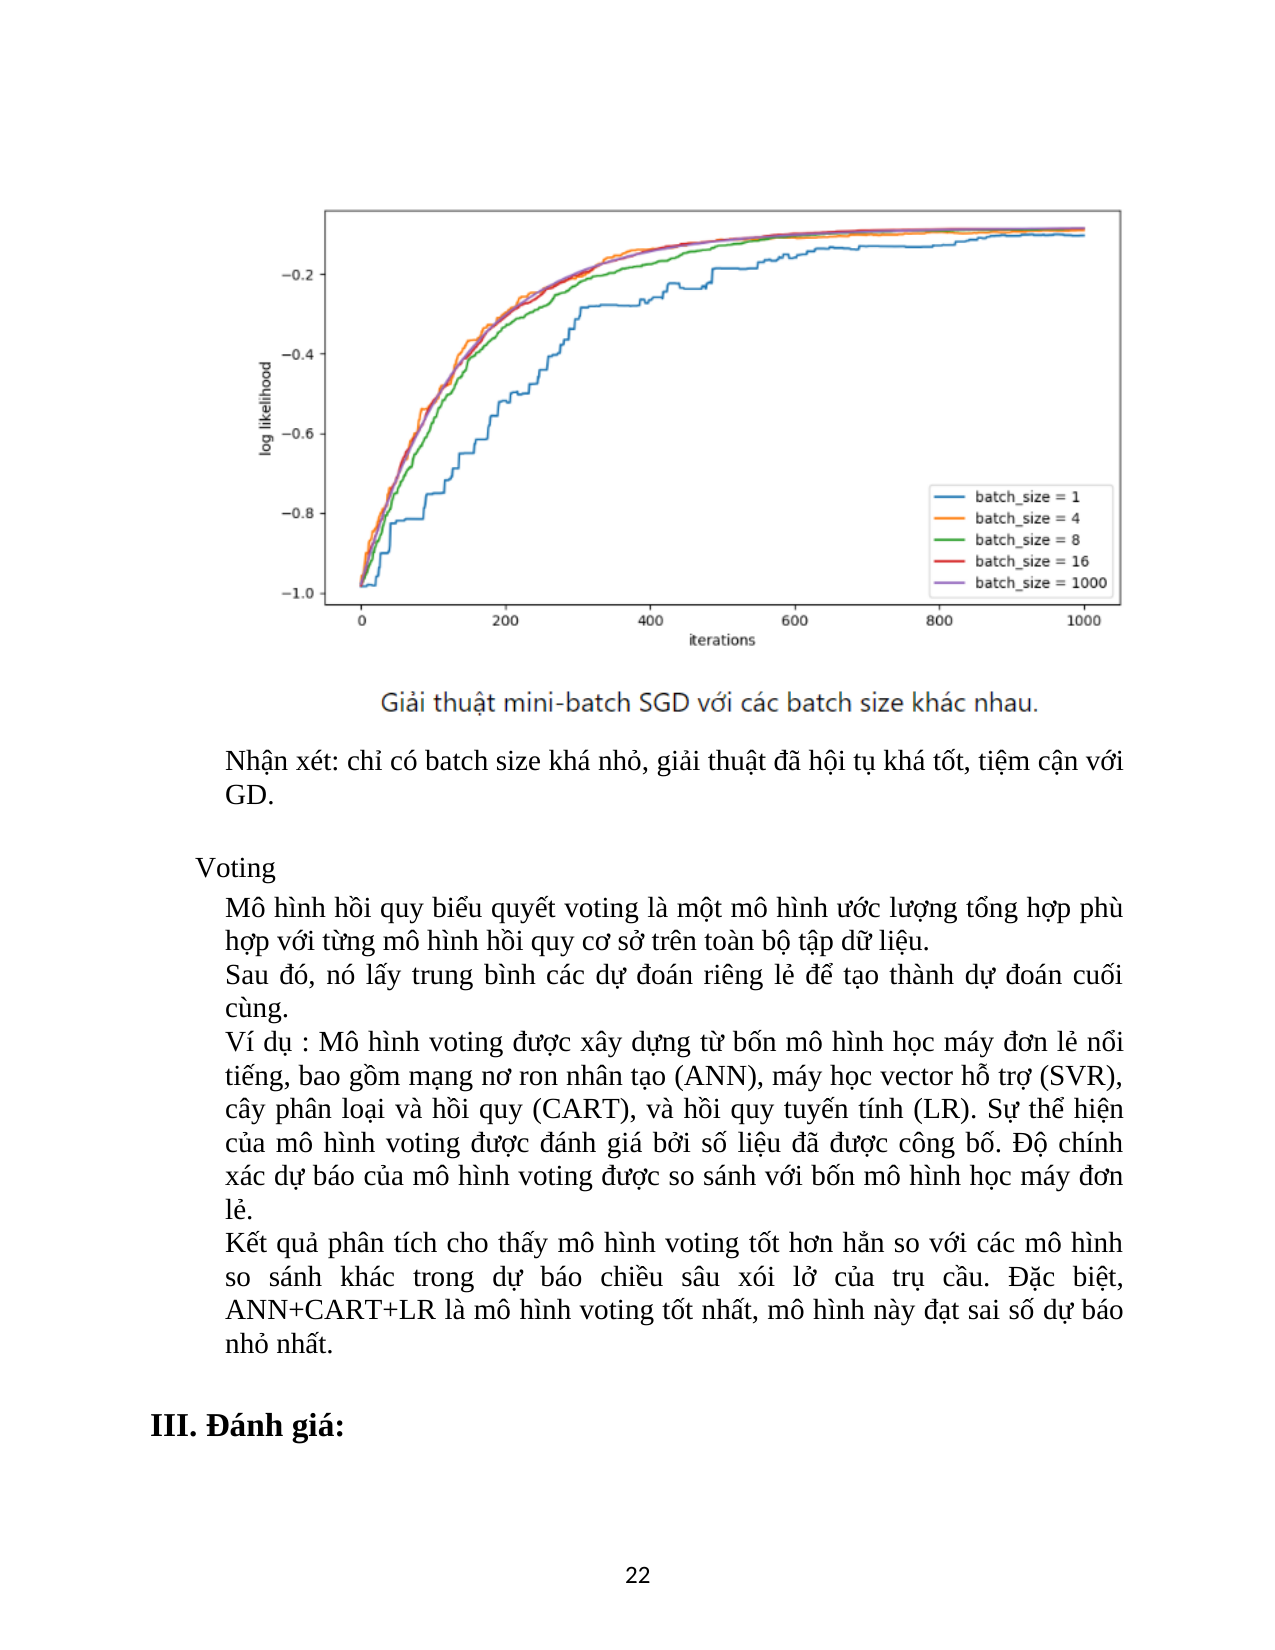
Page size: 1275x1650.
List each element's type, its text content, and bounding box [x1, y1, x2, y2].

list Sau đó, nó lấy trung bình các dự đoán riêng lẻ để tạo thành dự đoán cuối cùng. [225, 957, 1125, 1024]
list Ví dụ : Mô hình voting được xây dựng từ bốn mô hình học máy đơn lẻ nổi tiếng, bao gồm mạng nơ ron nhân tạo (ANN), máy học vector hỗ trợ (SVR), cây phân loại và hồi quy (CART), và hồi quy tuyến tính (LR). Sự thể hiện của mô hình voting được đánh giá bởi số liệu đã được công bố. Độ chính xác dự báo của mô hình voting được so sánh với bốn mô hình học máy đơn lẻ. [225, 1024, 1125, 1225]
list Nhận xét: chỉ có batch size khá nhỏ, giải thuật đã hội tụ khá tốt, tiệm cận với GD. [225, 744, 1125, 810]
text Voting [187, 850, 1125, 884]
list Kết quả phân tích cho thấy mô hình voting tốt hơn hẳn so với các mô hình so sánh khác trong dự báo chiều sâu xói lở của trụ cầu. Đặc biệt, ANN+CART+LR là mô hình voting tốt nhất, mô hình này đạt sai số dự báo nhỏ nhất. [225, 1225, 1125, 1359]
text III. Đánh giá: [150, 1406, 1125, 1444]
list Mô hình hồi quy biểu quyết voting là một mô hình ước lượng tổng hợp phù hợp với từng mô hình hồi quy cơ sở trên toàn bộ tập dữ liệu. [225, 890, 1125, 957]
